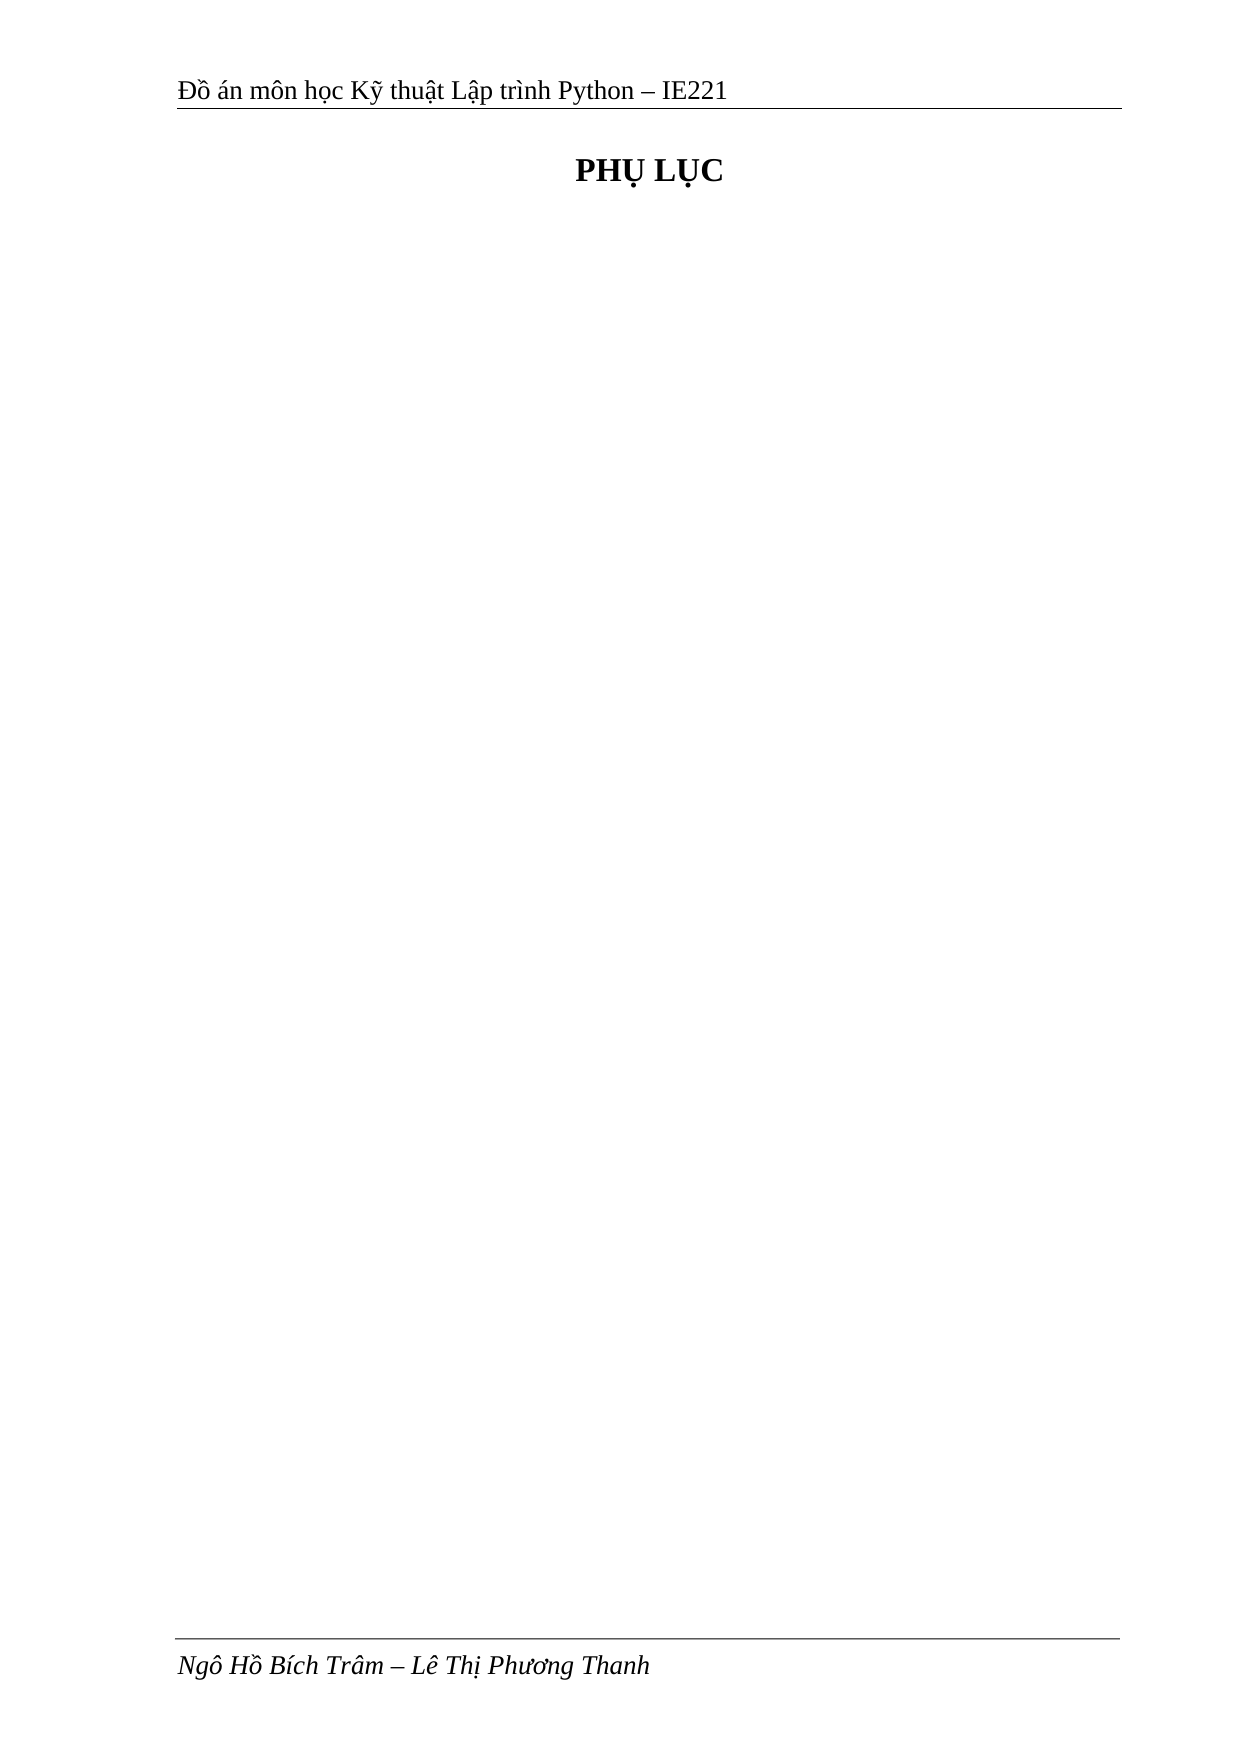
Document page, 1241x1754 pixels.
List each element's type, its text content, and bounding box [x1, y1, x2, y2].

text PHỤ LỤC [177, 150, 1122, 188]
